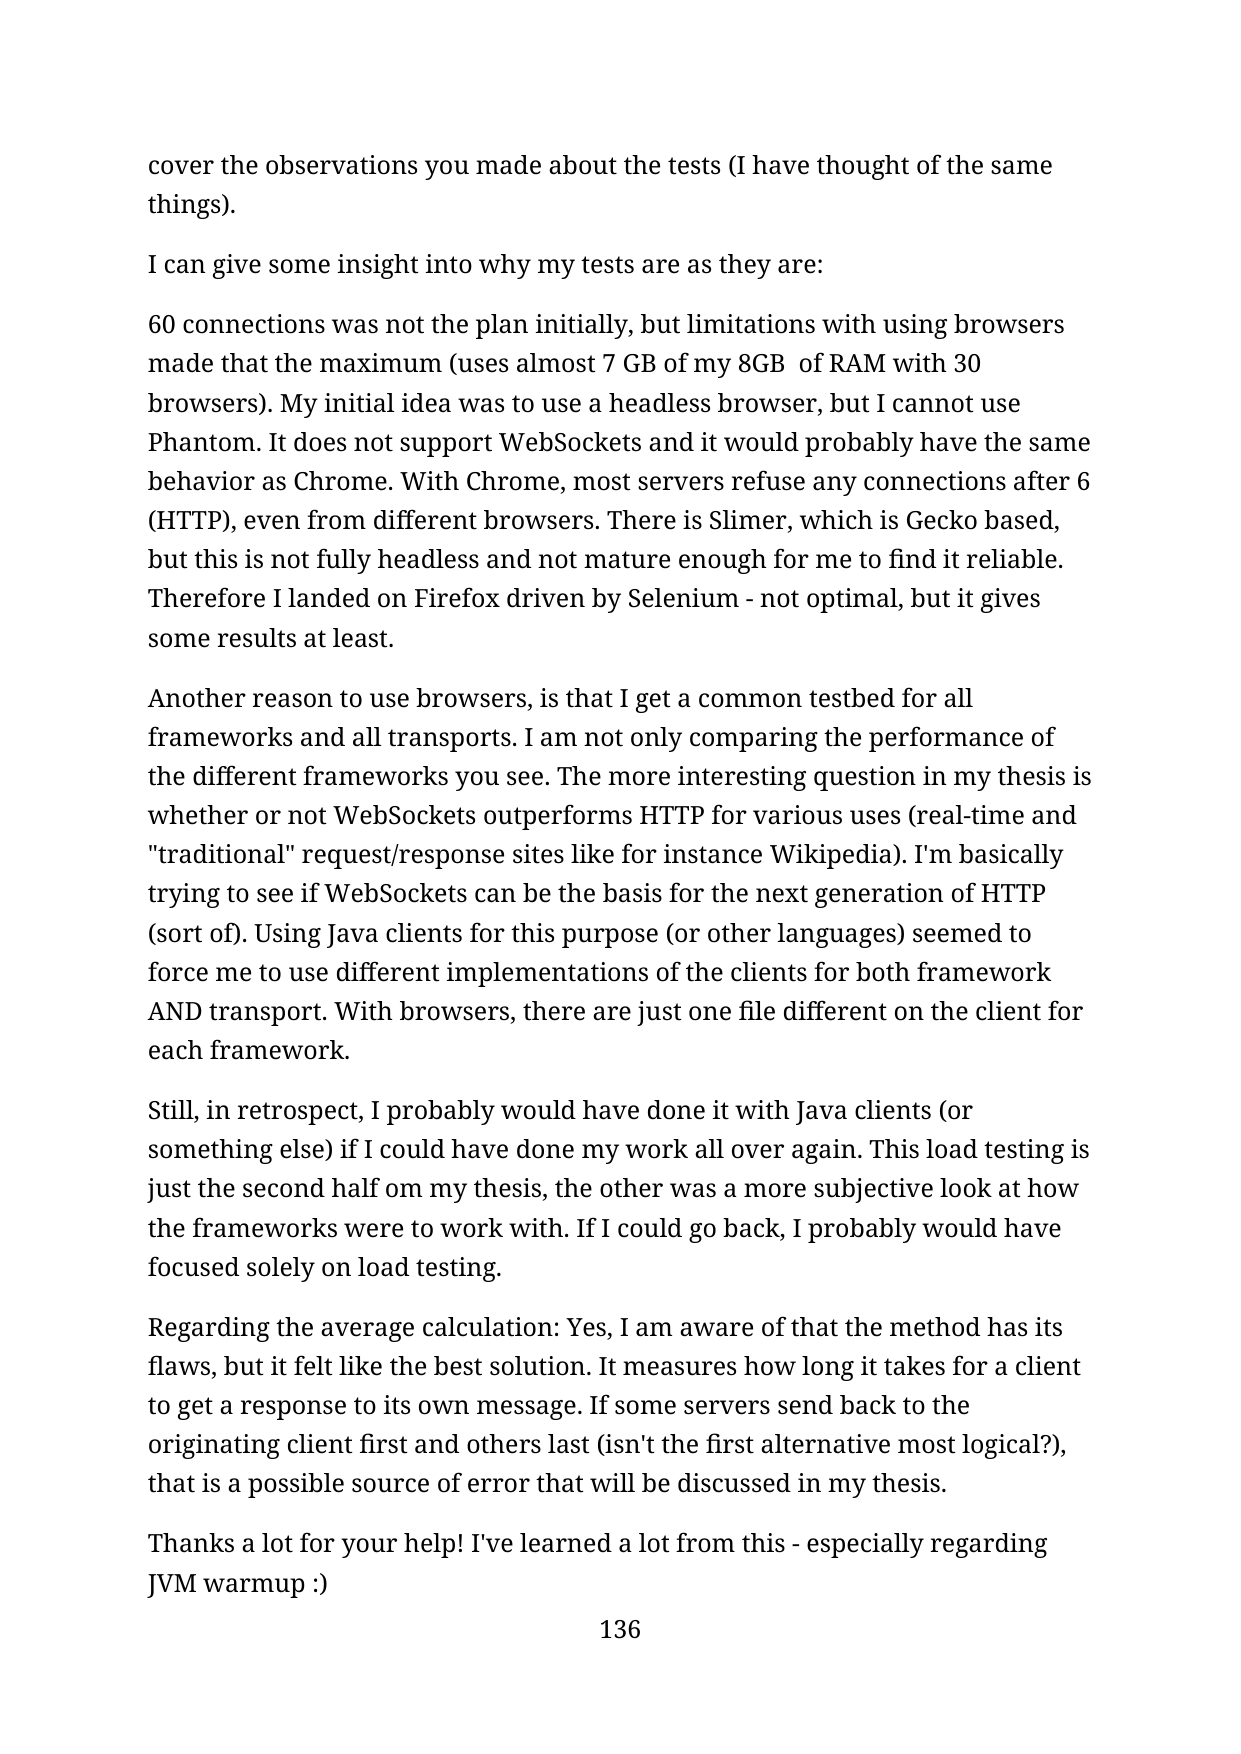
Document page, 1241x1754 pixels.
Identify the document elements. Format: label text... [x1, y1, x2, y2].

text I can give some insight into why my tests are as they are: [148, 247, 1092, 281]
text Thanks a lot for your help! I've learned a lot from this - especially regarding JVM warmup :) [148, 1526, 1092, 1599]
text 60 connections was not the plan initially, but limitations with using browsers made that the maximum (uses almost 7 GB of my 8GB of RAM with 30 browsers). My initial idea was to use a headless browser, but I cannot use Phantom. It does not support WebSockets and it would probably have the same behavior as Chrome. With Chrome, most servers refuse any connections after 6 (HTTP), even from different browsers. There is Slimer, which is Gecko based, but this is not fully headless and not mature enough for me to find it reliable. Therefore I landed on Firefox driven by Selenium - not optimal, but it gives some results at least. [148, 307, 1092, 654]
text Another reason to use browsers, is that I get a common testbed for all frameworks and all transports. I am not only comparing the performance of the different frameworks you see. The more interesting question in my thesis is whether or not WebSockets outperforms HTTP for various uses (real-time and "traditional" request/response sites like for instance Wikipedia). I'm basically trying to see if WebSockets can be the basis for the next generation of HTTP (sort of). Using Java clients for this purpose (or other languages) seemed to force me to use different implementations of the clients for both framework AND transport. With browsers, there are just one file different on the client for each framework. [148, 680, 1092, 1067]
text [148, 148, 1092, 221]
text Regarding the average calculation: Yes, I am aware of that the method has its flaws, but it felt like the best solution. It measures how long it takes for a client to get a response to its own message. If some servers send back to the originating client first and others last (isn't the first alternative most logical?), that is a possible source of error that will be discussed in my thesis. [148, 1309, 1092, 1500]
text Still, in retrospect, I probably would have done it with Java clients (or something else) if I could have done my work all over again. This load testing is just the second half om my thesis, the other was a more subjective look at how the frameworks were to work with. If I could go back, I probably would have focused solely on load testing. [148, 1093, 1092, 1283]
